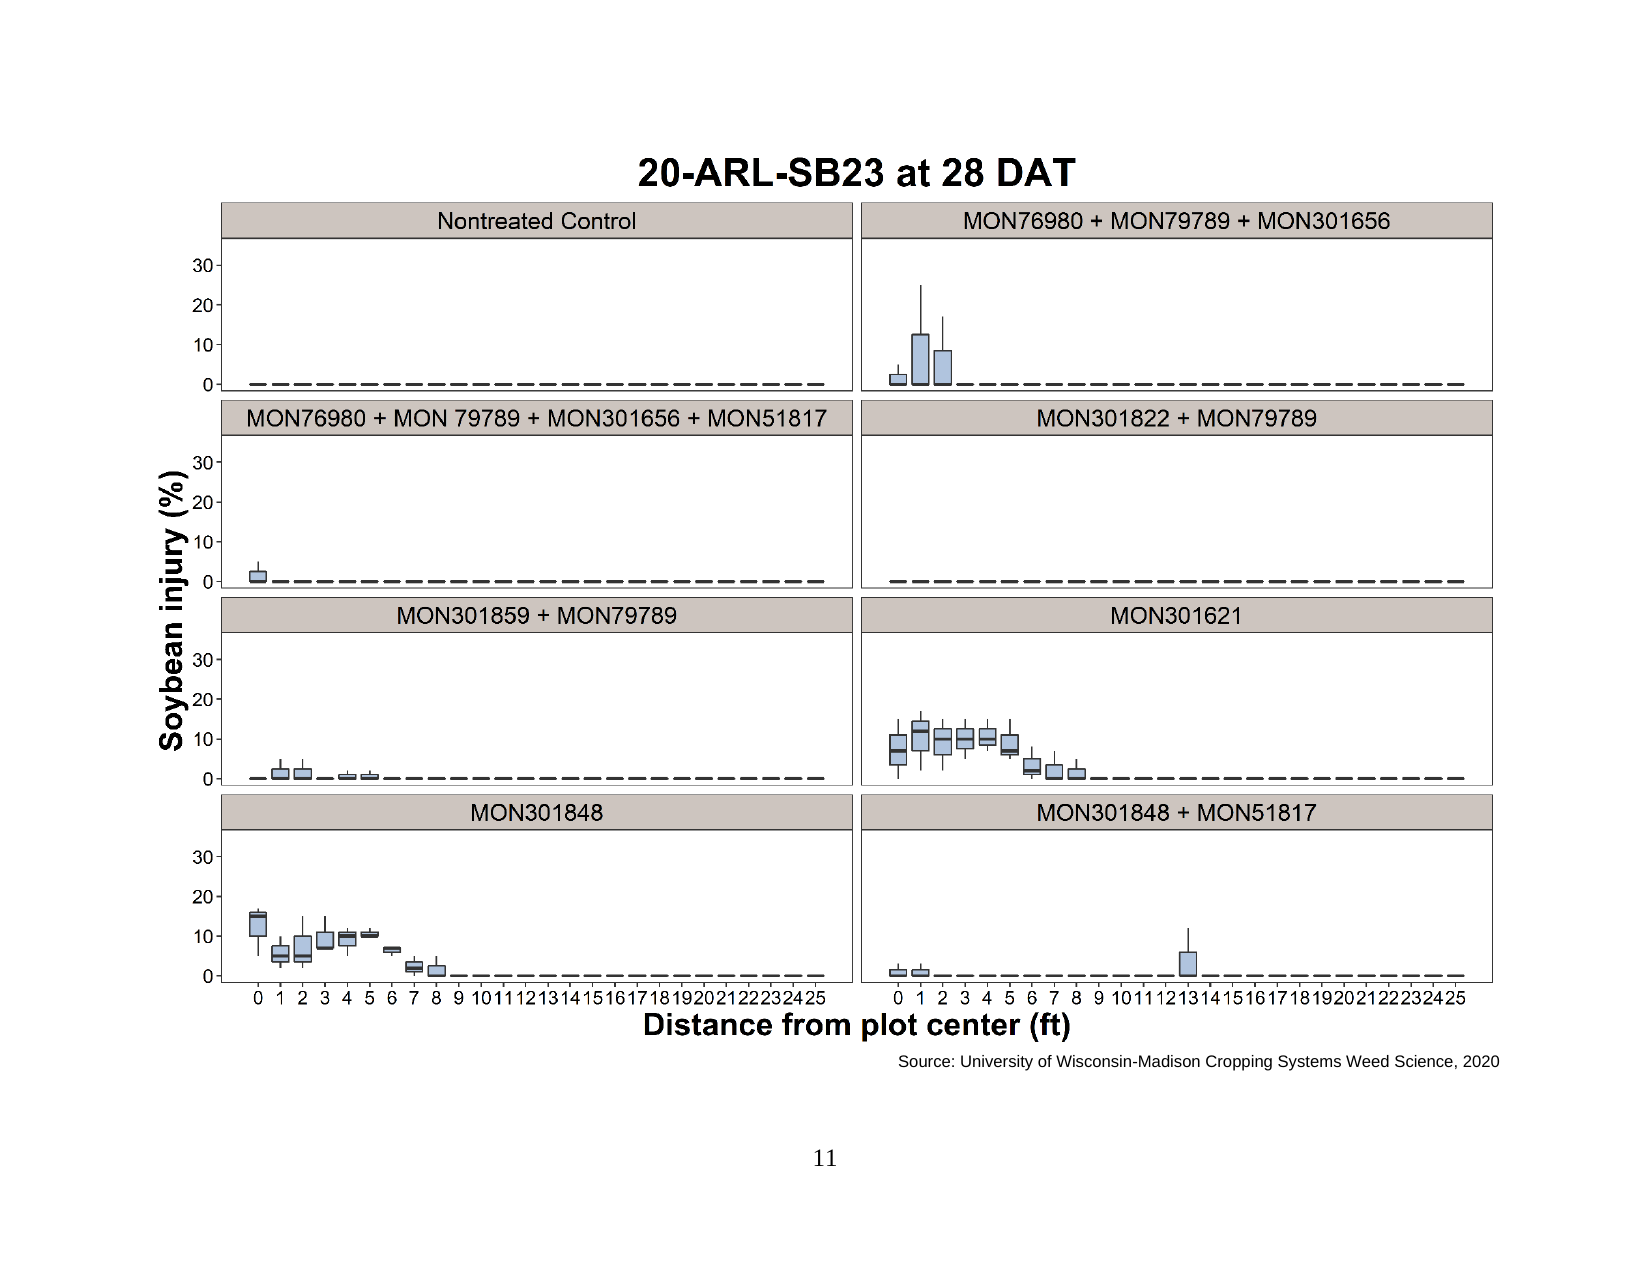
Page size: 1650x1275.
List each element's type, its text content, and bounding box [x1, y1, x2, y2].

picture [150, 150, 1500, 1050]
text Source: University of Wisconsin-Madison Cropping Systems Weed Science, 2020 [150, 1052, 1500, 1071]
